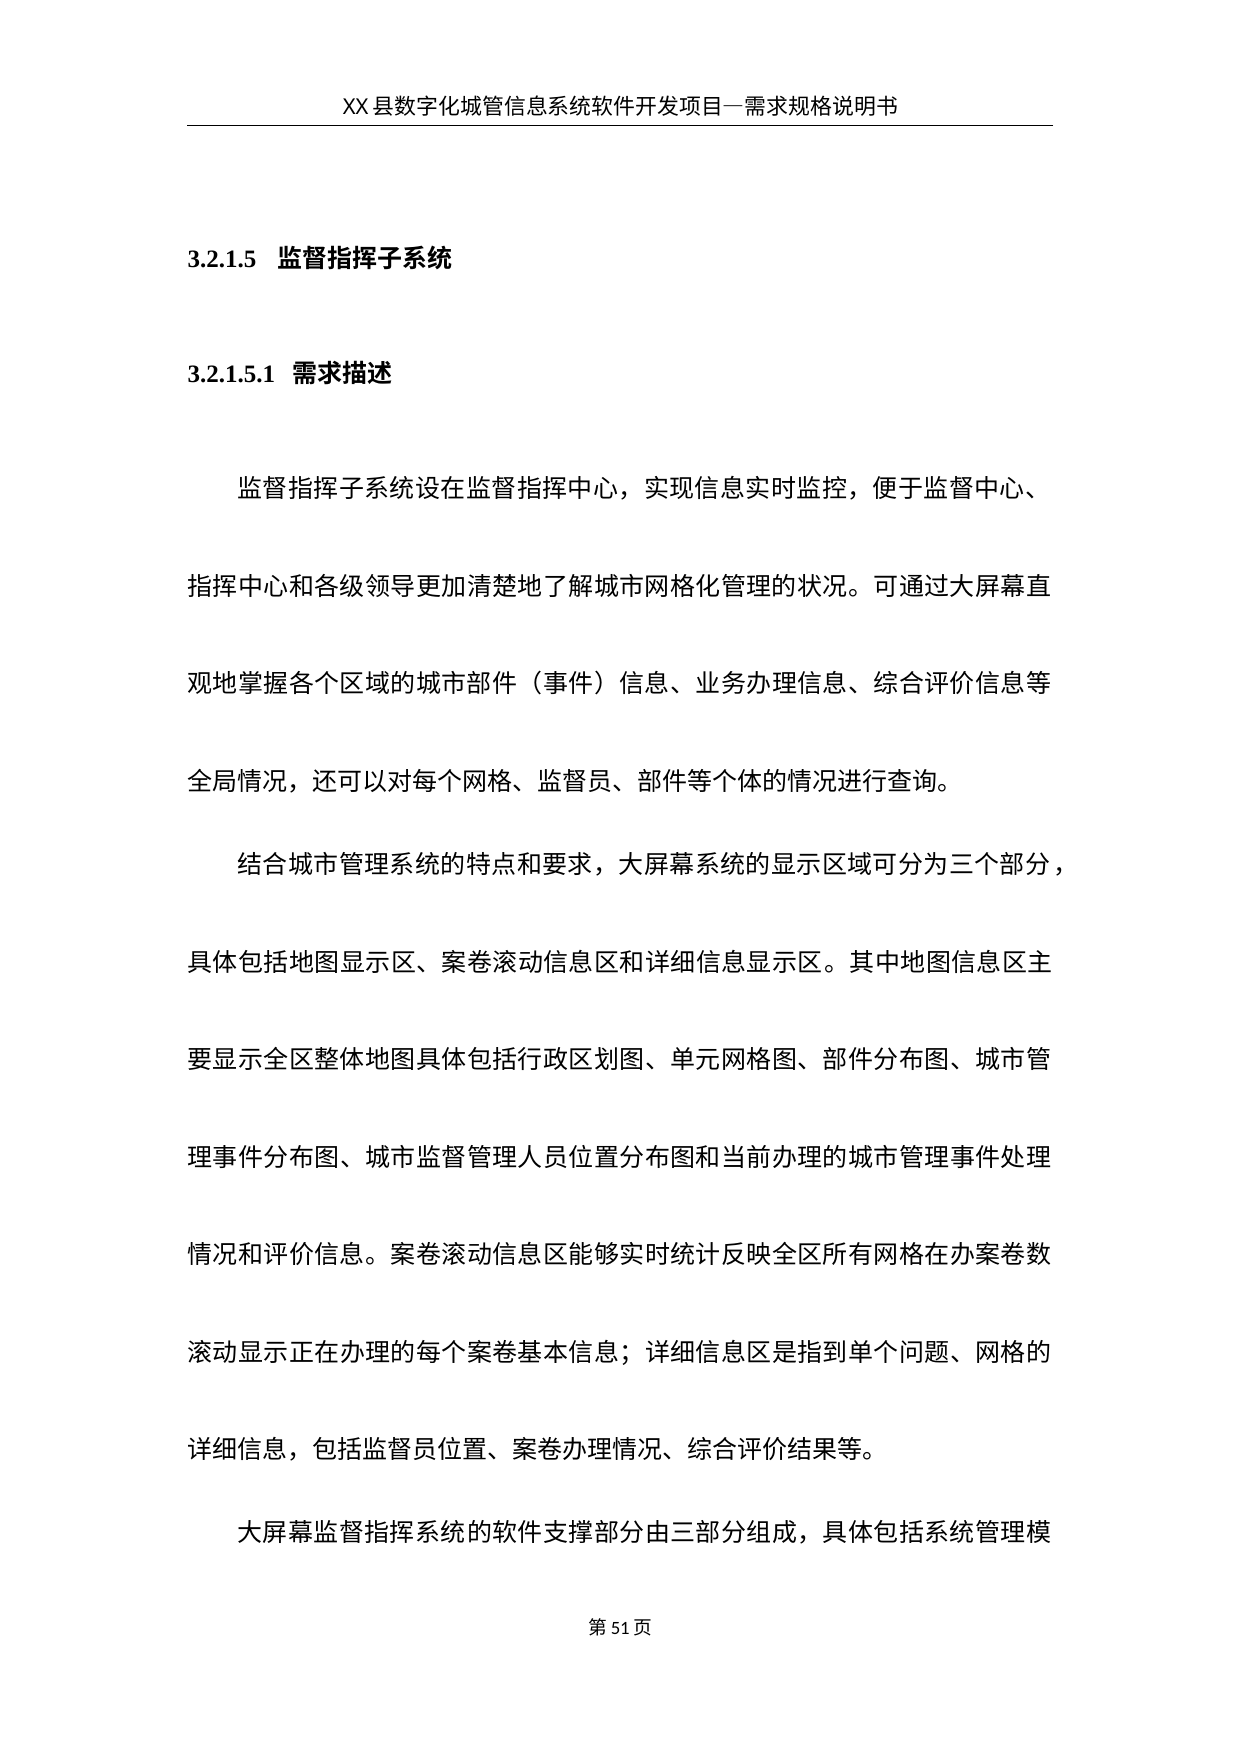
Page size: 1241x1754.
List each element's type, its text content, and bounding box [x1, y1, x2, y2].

subtitle 需求描述 [187, 339, 1053, 404]
subtitle 监督指挥子系统 [187, 224, 1053, 289]
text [187, 1498, 1053, 1563]
text 监督指挥子系统设在监督指挥中心，实现信息实时监控，便于监督中心、指挥中心和各级领导更加清楚地了解城市网格化管理的状况。可通过大屏幕直观地掌握各个区域的城市部件（事件）信息、业务办理信息、综合评价信息等全局情况，还可以对每个网格、监督员、部件等个体的情况进行查询。 [187, 454, 1053, 812]
text 结合城市管理系统的特点和要求，大屏幕系统的显示区域可分为三个部分，具体包括地图显示区、案卷滚动信息区和详细信息显示区。其中地图信息区主要显示全区整体地图具体包括行政区划图、单元网格图、部件分布图、城市管理事件分布图、城市监督管理人员位置分布图和当前办理的城市管理事件处理情况和评价信息。案卷滚动信息区能够实时统计反映全区所有网格在办案卷数；滚动显示正在办理的每个案卷基本信息；详细信息区是指到单个问题、网格的详细信息，包括监督员位置、案卷办理情况、综合评价结果等。 [187, 830, 1053, 1480]
